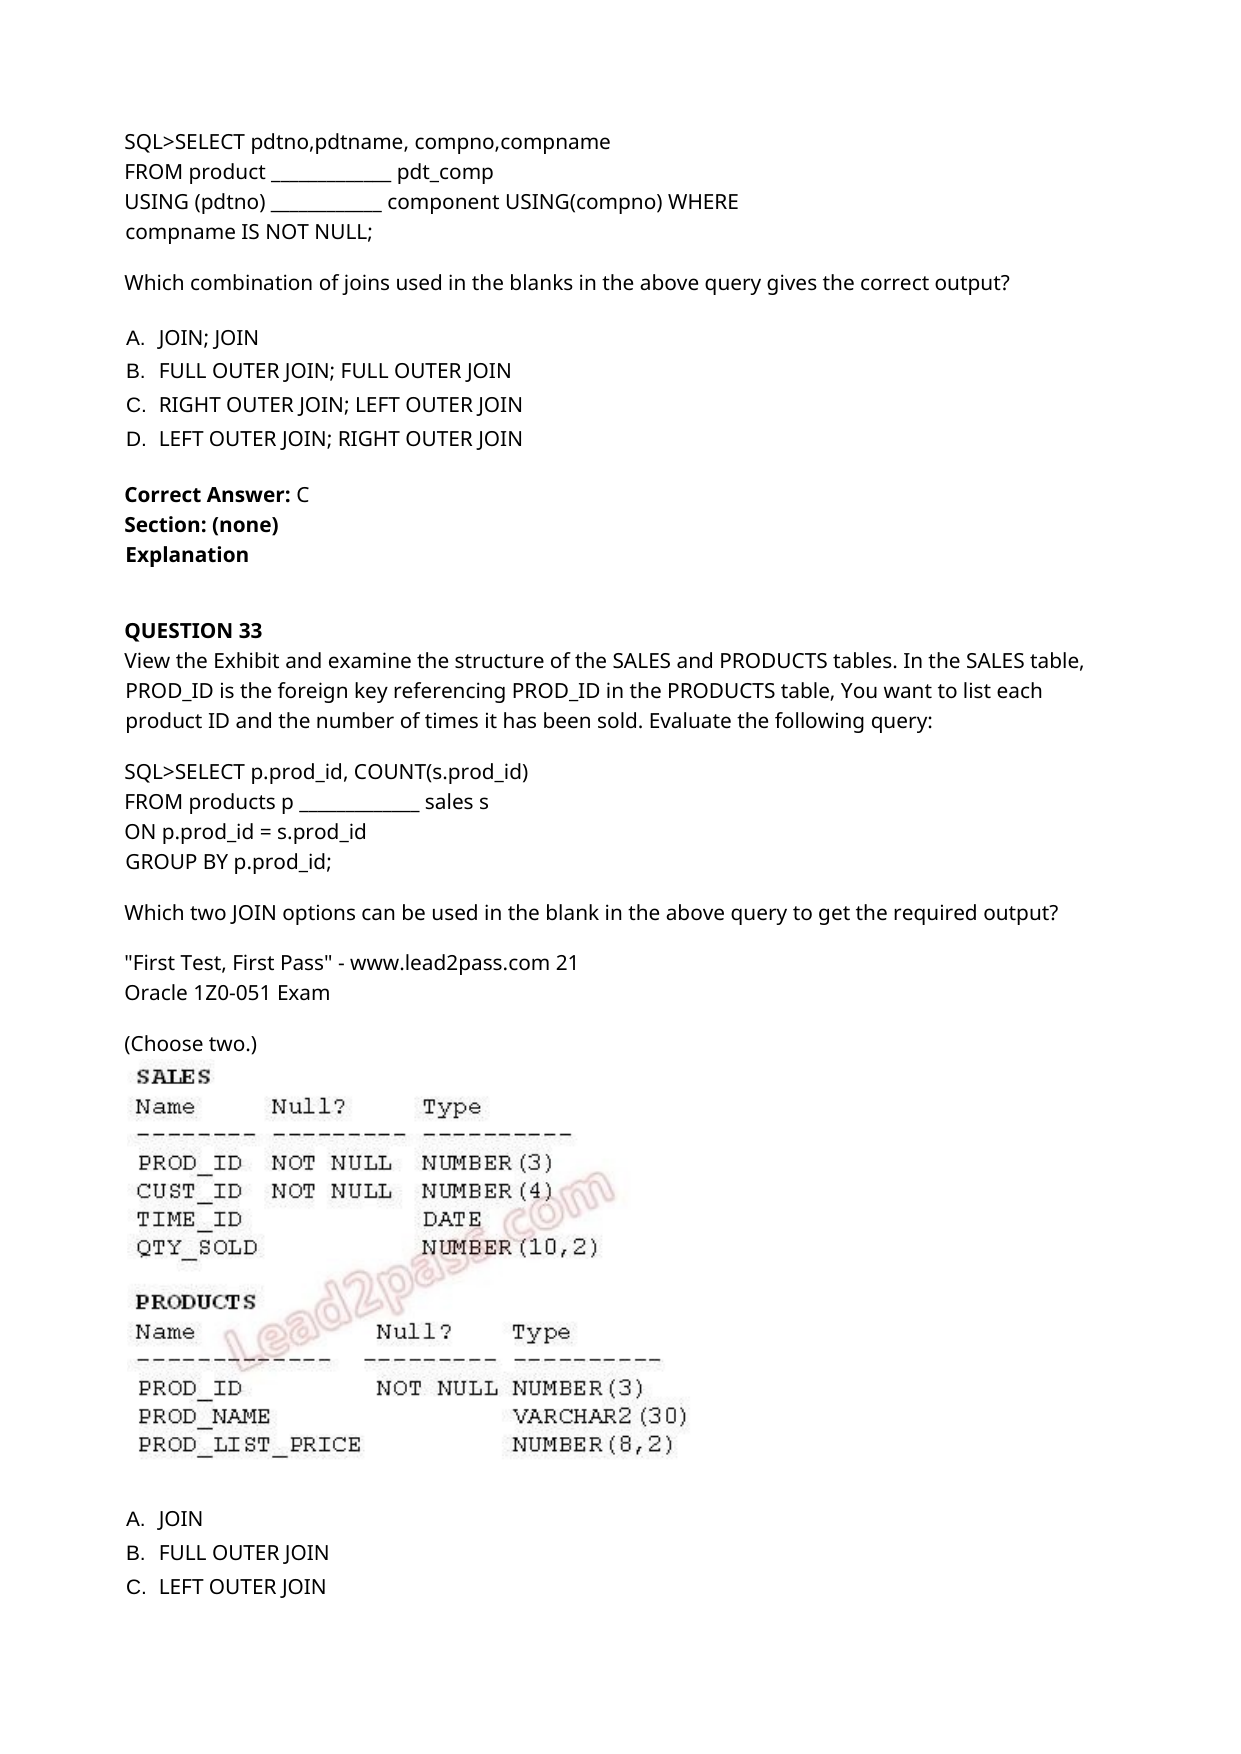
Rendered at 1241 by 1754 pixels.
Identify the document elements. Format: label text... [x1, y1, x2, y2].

text FROM products p _____________ sales s [124, 787, 1111, 815]
list FULL OUTER JOIN [126, 1538, 1111, 1567]
text Oracle 1Z0-051 Exam [124, 978, 1111, 1007]
text SQL>SELECT pdtno,pdtname, compno,compname [124, 127, 1111, 156]
list LEFT OUTER JOIN [126, 1572, 1111, 1600]
text ON p.prod_id = s.prod_id GROUP BY p.prod_id; [124, 817, 435, 875]
text Which two JOIN options can be used in the blank in the above query to get the required output? [124, 898, 1111, 926]
text (Choose two.) [124, 1029, 1111, 1058]
list JOIN; JOIN [126, 323, 1111, 351]
text QUESTION 33 [124, 616, 389, 644]
list RIGHT OUTER JOIN; LEFT OUTER JOIN [126, 390, 1111, 418]
text "First Test, First Pass" - www.lead2pass.com 21 [124, 948, 1111, 977]
text USING (pdtno) ____________ component USING(compno) WHERE compname IS NOT NULL; [124, 187, 752, 246]
text SQL>SELECT p.prod_id, COUNT(s.prod_id) [124, 757, 1111, 785]
text Correct Answer: C [124, 480, 389, 508]
text Which combination of joins used in the blanks in the above query gives the correct output? [124, 268, 1111, 297]
list FULL OUTER JOIN; FULL OUTER JOIN [126, 356, 1111, 385]
text Section: (none) Explanation [124, 511, 389, 568]
list LEFT OUTER JOIN; RIGHT OUTER JOIN [126, 424, 1111, 452]
text FROM product _____________ pdt_comp [124, 157, 1111, 186]
picture [127, 1059, 712, 1472]
list JOIN [126, 1504, 1111, 1533]
text View the Exhibit and examine the structure of the SALES and PRODUCTS tables. In the SALES table, PROD_ID is the foreign key referencing PROD_ID in the PRODUCTS table, You want to list each product ID and the number of times it has been sold. Evaluate the following query: [124, 646, 1096, 734]
